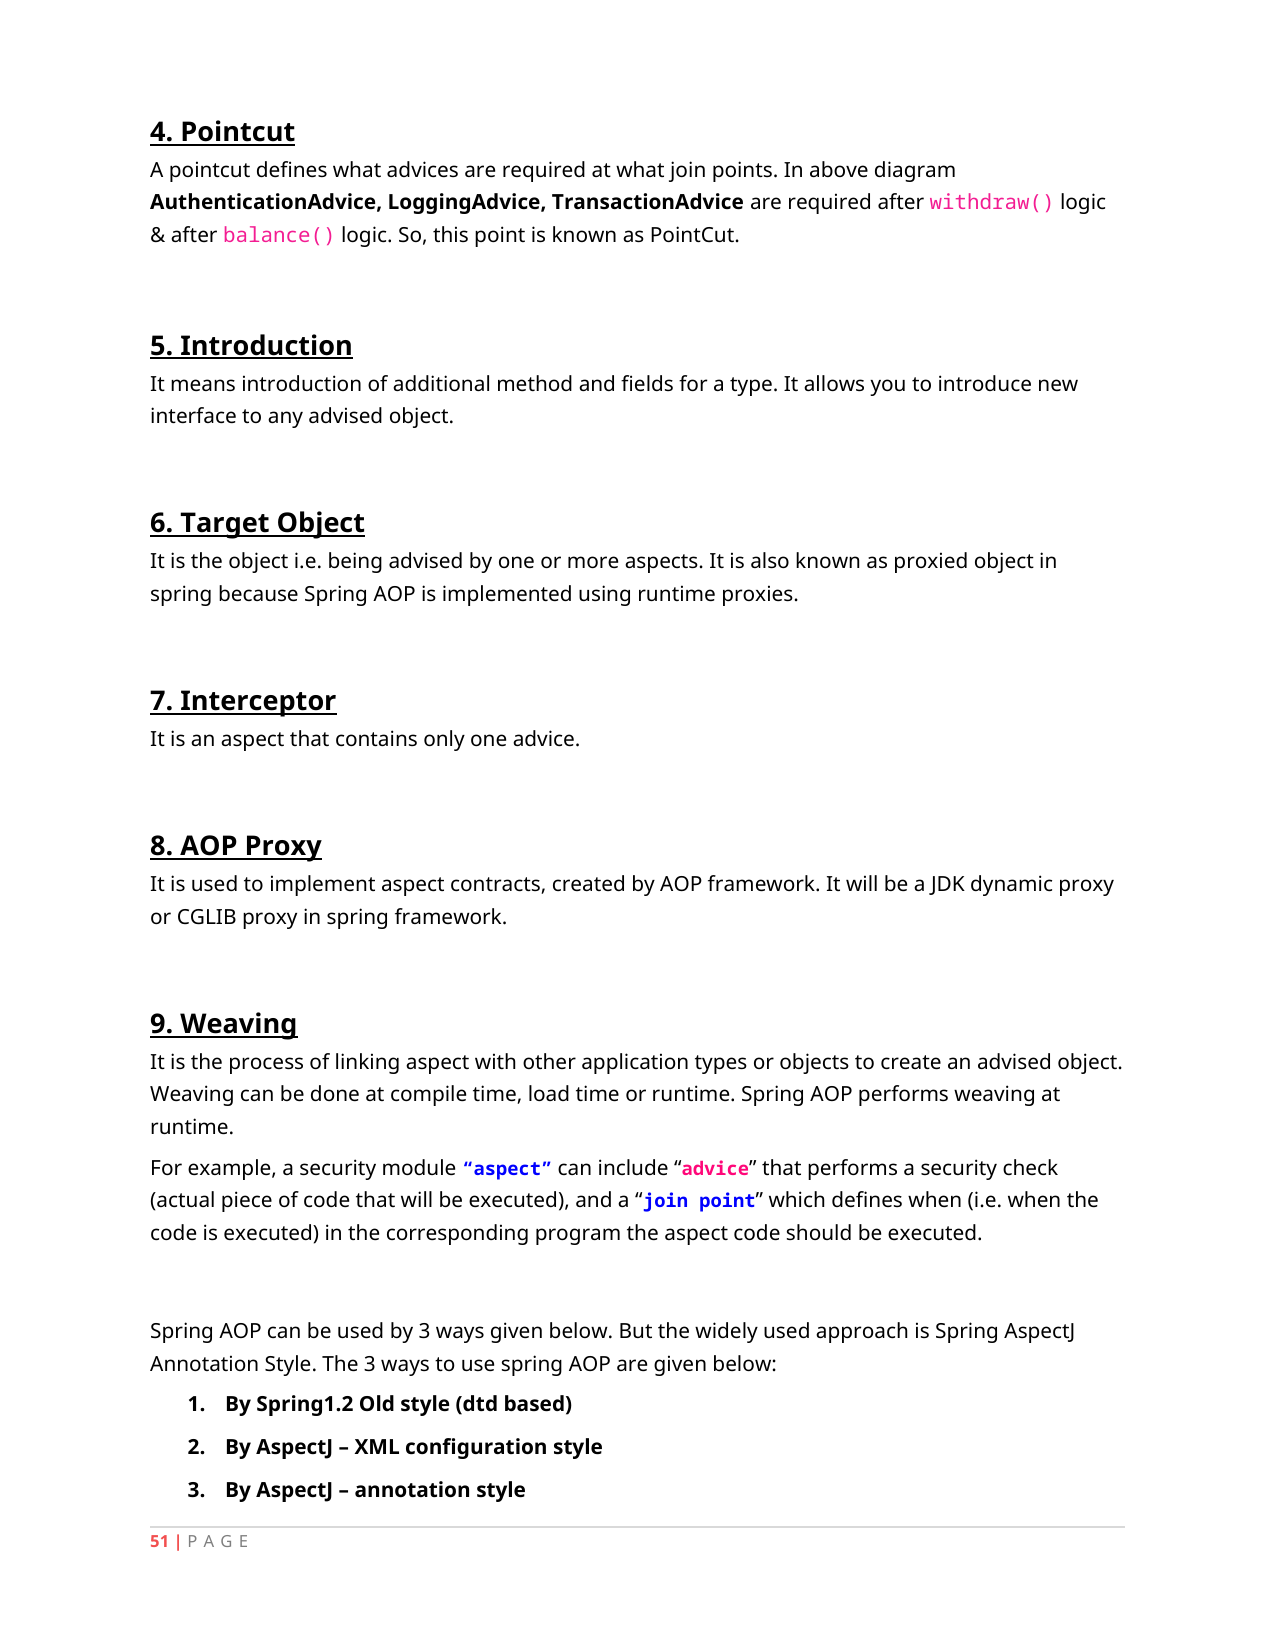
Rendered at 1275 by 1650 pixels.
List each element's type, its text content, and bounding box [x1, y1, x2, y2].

list By AspectJ – XML configuration style [187, 1432, 1125, 1461]
text It is an aspect that contains only one advice. [150, 724, 1125, 752]
text A pointcut defines what advices are required at what join points. In above diagram AuthenticationAdvice, LoggingAdvice, TransactionAdvice are required after withdraw() logic & after balance() logic. So, this point is known as PointCut. [150, 155, 1125, 248]
subtitle 5. Introduction [150, 326, 1125, 363]
text It is the process of linking aspect with other application types or objects to create an advised object. Weaving can be done at compile time, load time or runtime. Spring AOP performs weaving at runtime. [150, 1047, 1125, 1141]
subtitle 4. Pointcut [150, 112, 1125, 149]
text It is used to implement aspect contracts, created by AOP framework. It will be a JDK dynamic proxy or CGLIB proxy in spring framework. [150, 869, 1125, 930]
list By AspectJ – annotation style [187, 1475, 1125, 1503]
subtitle 7. Interceptor [150, 682, 1125, 718]
subtitle 6. Target Object [150, 504, 1125, 541]
text For example, a security module “aspect” can include “advice” that performs a security check (actual piece of code that will be executed), and a “join point” which defines when (i.e. when the code is executed) in the corresponding program the aspect code should be executed. [150, 1153, 1125, 1247]
subtitle 8. AOP Proxy [150, 827, 1125, 864]
subtitle 9. Weaving [150, 1004, 1125, 1041]
text Spring AOP can be used by 3 ways given below. But the widely used approach is Spring AspectJ Annotation Style. The 3 ways to use spring AOP are given below: [150, 1316, 1125, 1377]
text It is the object i.e. being advised by one or more aspects. It is also known as proxied object in spring because Spring AOP is implemented using runtime proxies. [150, 546, 1125, 607]
list By Spring1.2 Old style (dtd based) [187, 1389, 1125, 1418]
text It means introduction of additional method and fields for a type. It allows you to introduce new interface to any advised object. [150, 369, 1125, 430]
